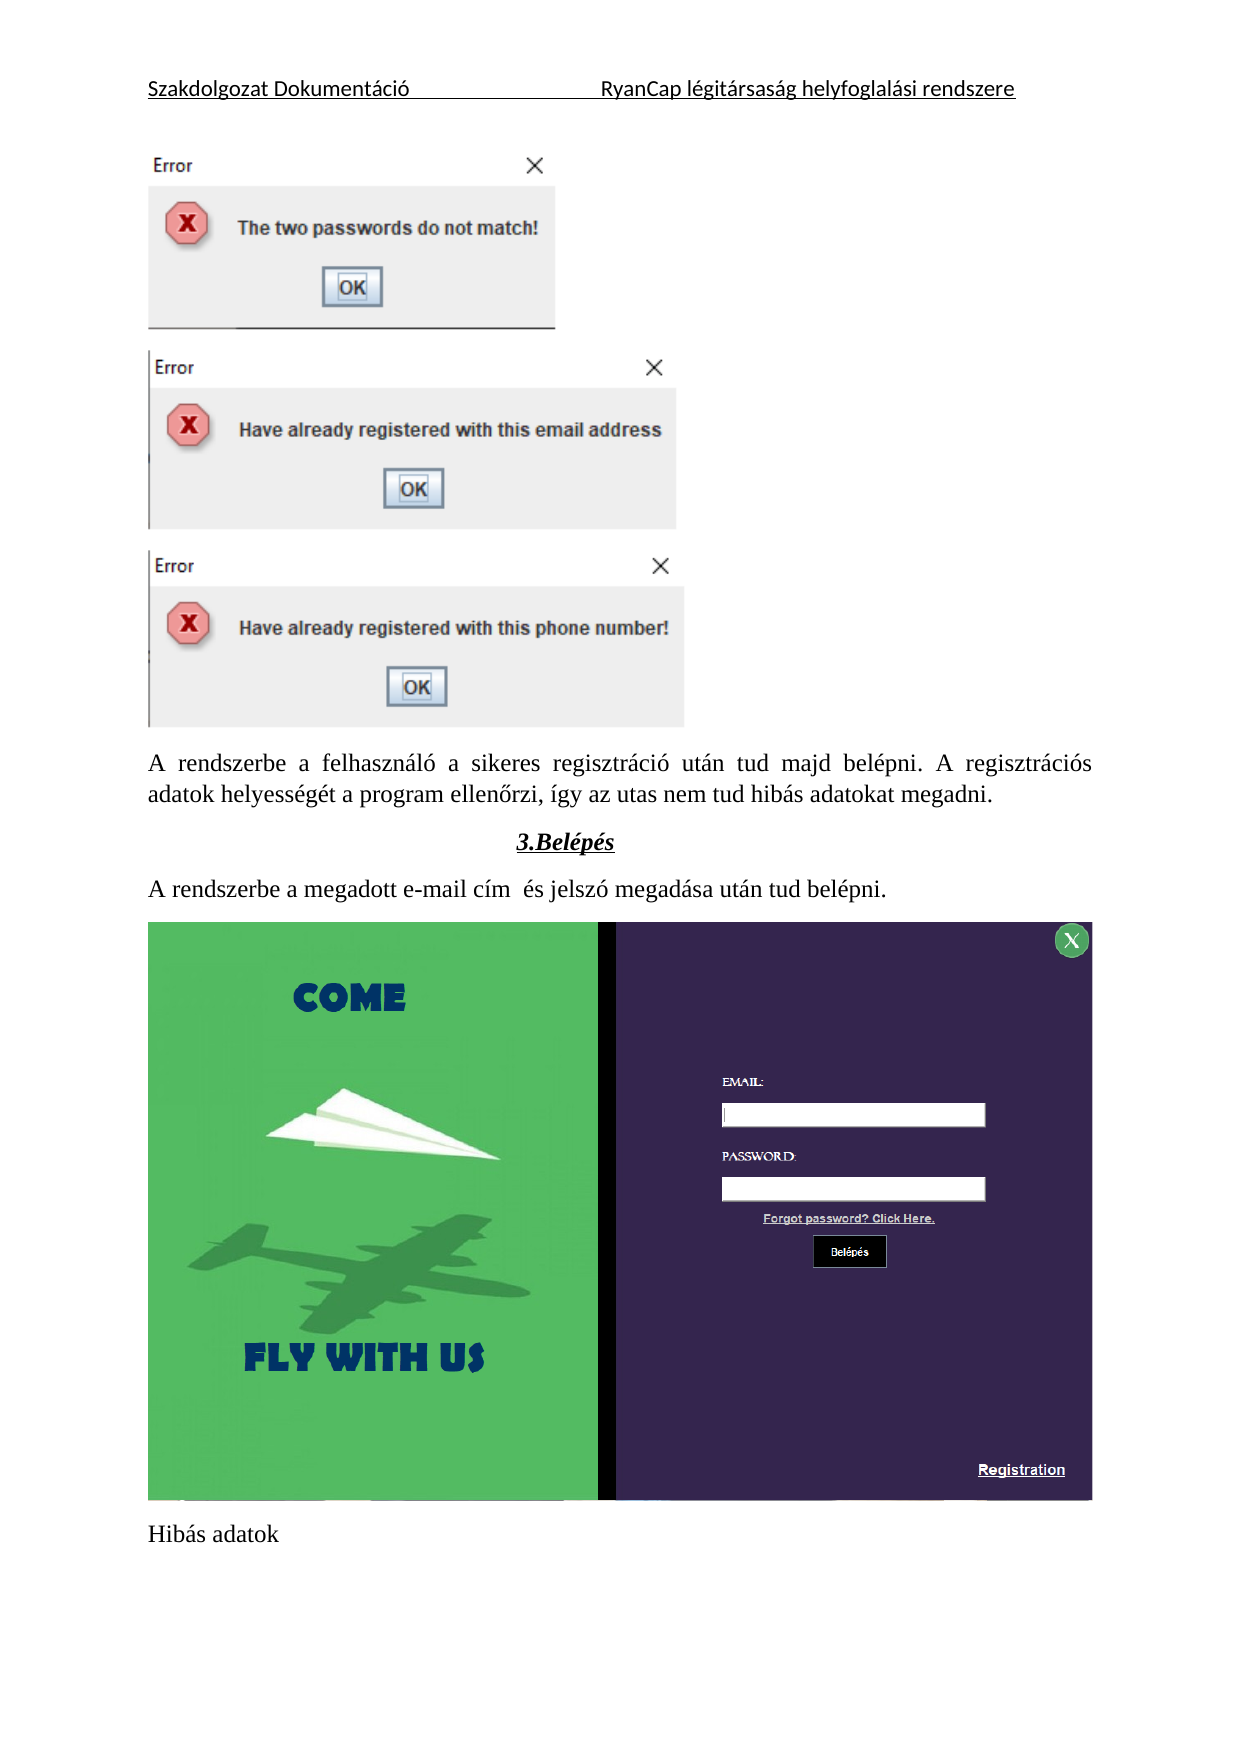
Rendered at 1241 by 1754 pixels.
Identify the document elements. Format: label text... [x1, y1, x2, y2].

text A rendszerbe a felhasználó a sikeres regisztráció után tud majd belépni. A regisztrációs adatok helyességét a program ellenőrzi, így az utas nem tud hibás adatokat megadni. [148, 748, 1093, 808]
picture [147, 922, 1093, 1501]
picture [147, 147, 557, 331]
text Hibás adatok [148, 1519, 1093, 1548]
picture [147, 349, 678, 531]
picture [147, 549, 685, 729]
text 3.Belépés [516, 827, 1093, 855]
text A rendszerbe a megadott e-mail cím és jelszó megadása után tud belépni. [148, 874, 1093, 903]
